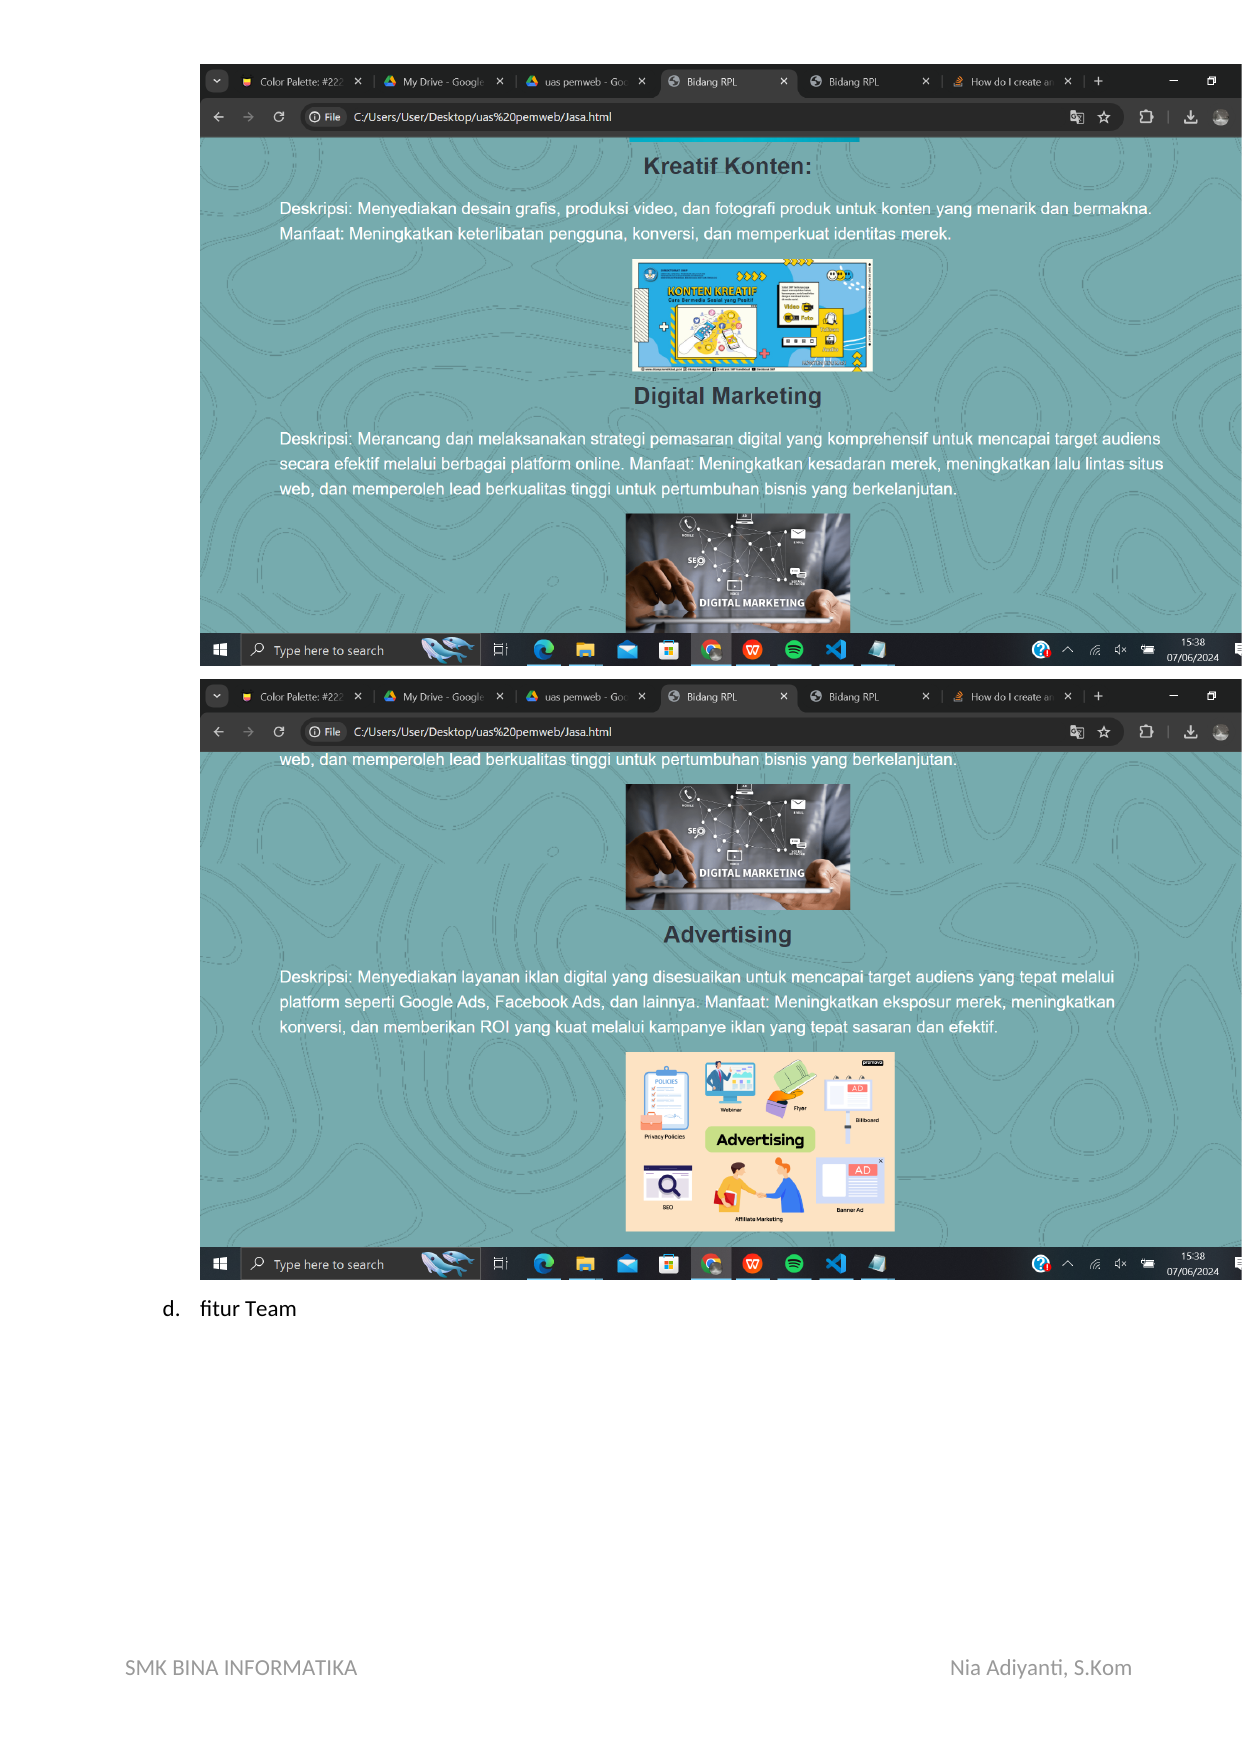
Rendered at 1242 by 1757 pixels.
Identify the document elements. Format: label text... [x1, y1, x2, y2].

picture [200, 64, 1242, 666]
picture [200, 679, 1242, 1280]
list fitur Team [162, 1294, 1194, 1322]
